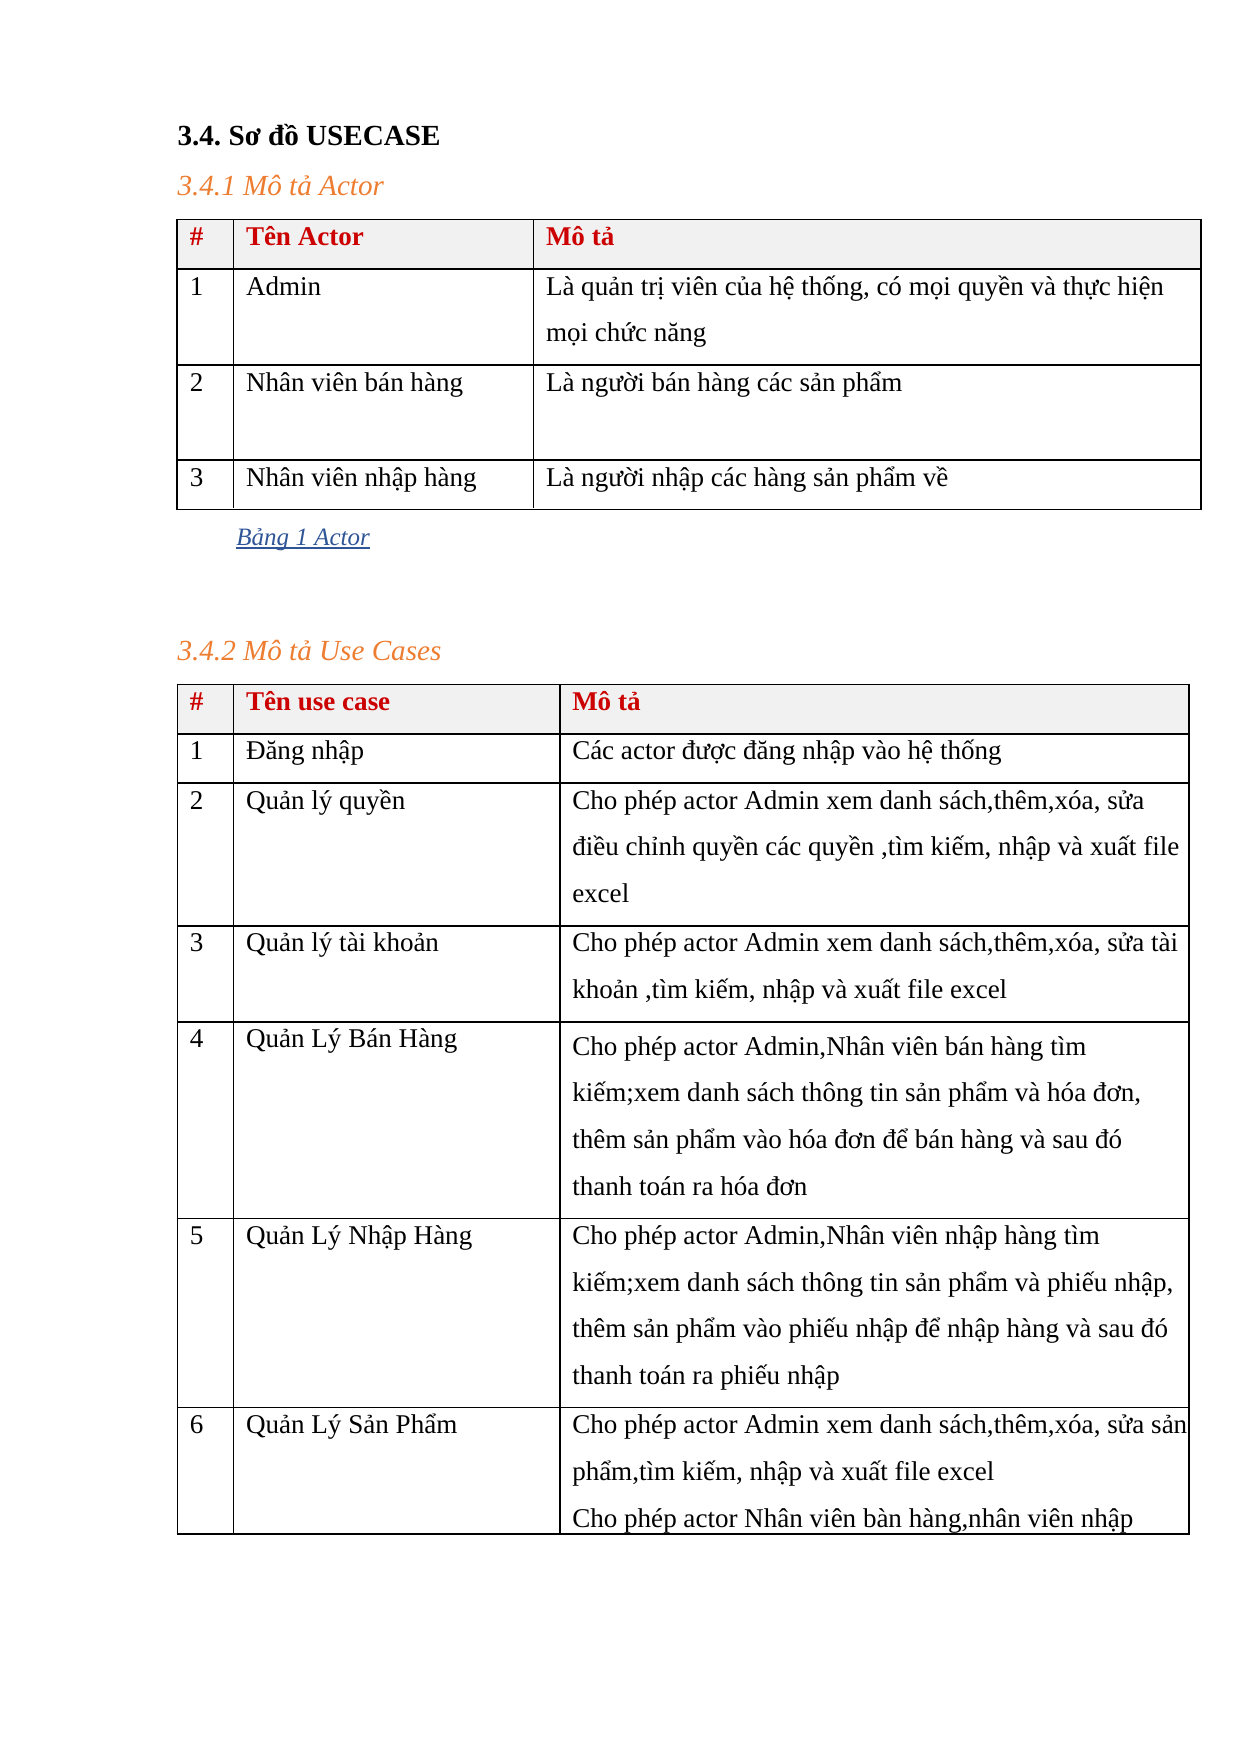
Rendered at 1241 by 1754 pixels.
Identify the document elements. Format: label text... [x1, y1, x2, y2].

table_cell Cho phép actor Admin xem danh sách,thêm,xóa, sửa tài khoản ,tìm kiếm, nhập và xuất file excel [561, 927, 1188, 1021]
table_header Mô tả [561, 685, 1188, 733]
table_cell Admin [234, 270, 533, 364]
table_cell 5 [178, 1219, 233, 1407]
table_cell 6 [178, 1408, 233, 1533]
table_cell 3 [178, 461, 233, 508]
table_cell Nhân viên bán hàng [234, 366, 533, 459]
table_cell 3 [178, 927, 233, 1021]
subtitle 3.4.1 Mô tả Actor [177, 168, 1122, 202]
table_cell Là quản trị viên của hệ thống, có mọi quyền và thực hiện mọi chức năng [534, 270, 1200, 364]
table_cell 2 [178, 784, 233, 925]
table_cell Nhân viên nhập hàng [234, 461, 533, 508]
table_cell Quản Lý Nhập Hàng [234, 1219, 559, 1407]
table_cell 4 [178, 1023, 233, 1217]
table_cell Là người nhập các hàng sản phẩm về [534, 461, 1200, 508]
table_cell 1 [178, 735, 233, 782]
table_cell Là người bán hàng các sản phẩm [534, 366, 1200, 459]
table_cell Cho phép actor Admin,Nhân viên bán hàng tìm kiếm;xem danh sách thông tin sản phẩm và hóa đơn, thêm sản phẩm vào hóa đơn để bán hàng và sau đó thanh toán ra hóa đơn [561, 1023, 1188, 1217]
table_cell Cho phép actor Admin,Nhân viên nhập hàng tìm kiếm;xem danh sách thông tin sản phẩm và phiếu nhập, thêm sản phẩm vào phiếu nhập để nhập hàng và sau đó thanh toán ra phiếu nhập [561, 1219, 1188, 1407]
table_header # [178, 685, 233, 733]
table_header Tên Actor [234, 220, 533, 268]
table_cell 1 [178, 270, 233, 364]
text Bảng 1 Actor [177, 522, 1122, 551]
table_cell Các actor được đăng nhập vào hệ thống [561, 735, 1188, 782]
table_cell Cho phép actor Admin xem danh sách,thêm,xóa, sửa điều chỉnh quyền các quyền ,tìm kiếm, nhập và xuất file excel [561, 784, 1188, 925]
table_header Mô tả [534, 220, 1200, 268]
table_cell Quản lý tài khoản [234, 927, 559, 1021]
table_header # [178, 220, 233, 268]
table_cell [234, 1408, 559, 1533]
table_cell 2 [178, 366, 233, 459]
table_cell Đăng nhập [234, 735, 559, 782]
table_header Tên use case [234, 685, 559, 733]
subtitle 3.4.2 Mô tả Use Cases [177, 633, 1122, 667]
table_cell Quản Lý Bán Hàng [234, 1023, 559, 1217]
table_cell Quản lý quyền [234, 784, 559, 925]
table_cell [561, 1408, 1188, 1533]
subtitle 3.4. Sơ đồ USECASE [177, 118, 1122, 152]
